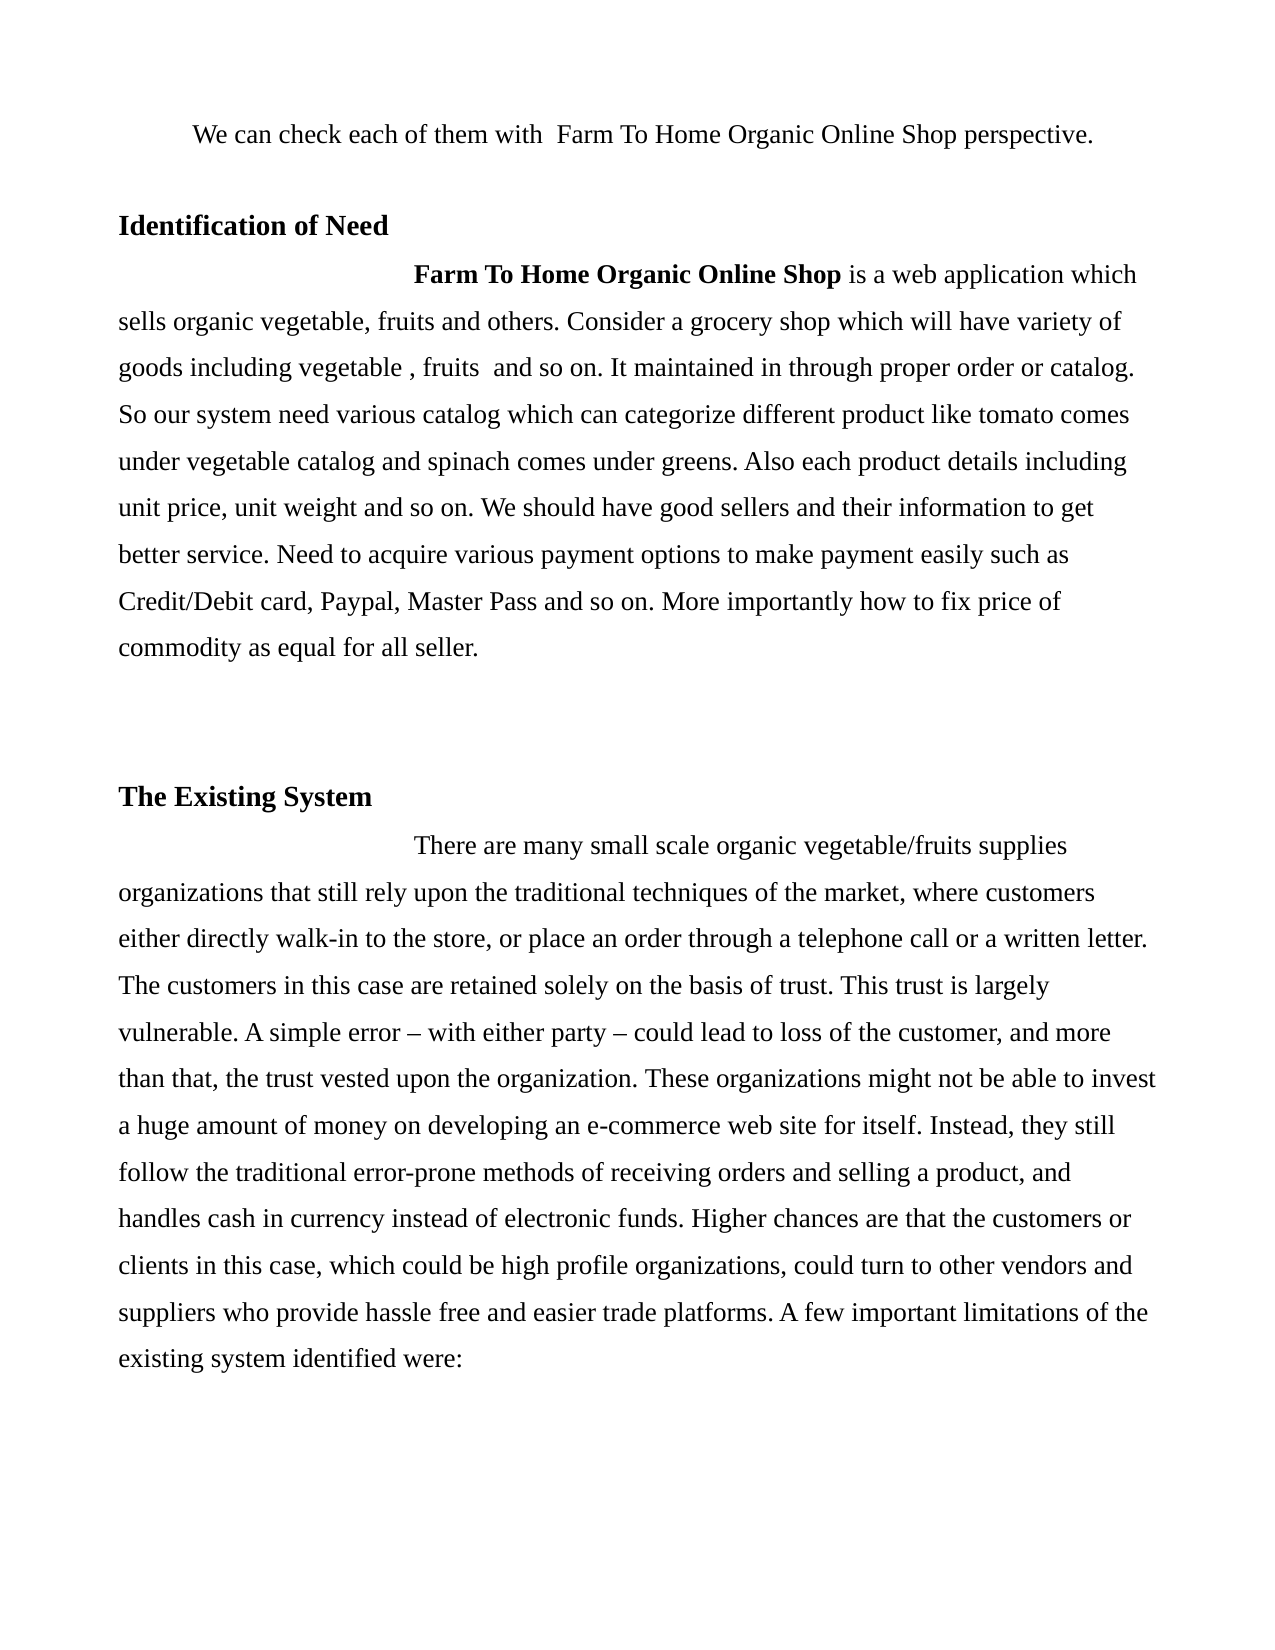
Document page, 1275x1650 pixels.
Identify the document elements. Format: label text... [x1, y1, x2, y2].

text There are many small scale organic vegetable/fruits supplies organizations that still rely upon the traditional techniques of the market, where customers either directly walk-in to the store, or place an order through a telephone call or a written letter. The customers in this case are retained solely on the basis of trust. This trust is largely vulnerable. A simple error – with either party – could lead to loss of the customer, and more than that, the trust vested upon the organization. These organizations might not be able to invest a huge amount of money on developing an e-commerce web site for itself. Instead, they still follow the traditional error-prone methods of receiving orders and selling a product, and handles cash in currency instead of electronic funds. Higher chances are that the customers or clients in this case, which could be high profile organizations, could turn to other vendors and suppliers who provide hassle free and easier trade platforms. A few important limitations of the existing system identified were: [118, 829, 1157, 1374]
text Farm To Home Organic Online Shop is a web application which sells organic vegetable, fruits and others. Consider a grocery shop which will have variety of goods including vegetable , fruits and so on. It maintained in through proper order or catalog. So our system need various catalog which can categorize different product like tomato comes under vegetable catalog and spinach comes under greens. Also each product details including unit price, unit weight and so on. We should have good sellers and their information to get better service. Need to acquire various payment options to make payment easily such as Credit/Debit card, Paypal, Master Pass and so on. More importantly how to fix price of commodity as equal for all seller. [118, 258, 1157, 663]
text The Existing System [118, 779, 1157, 812]
text Identification of Need [118, 208, 1157, 241]
text We can check each of them with Farm To Home Organic Online Shop perspective. [118, 118, 1157, 149]
